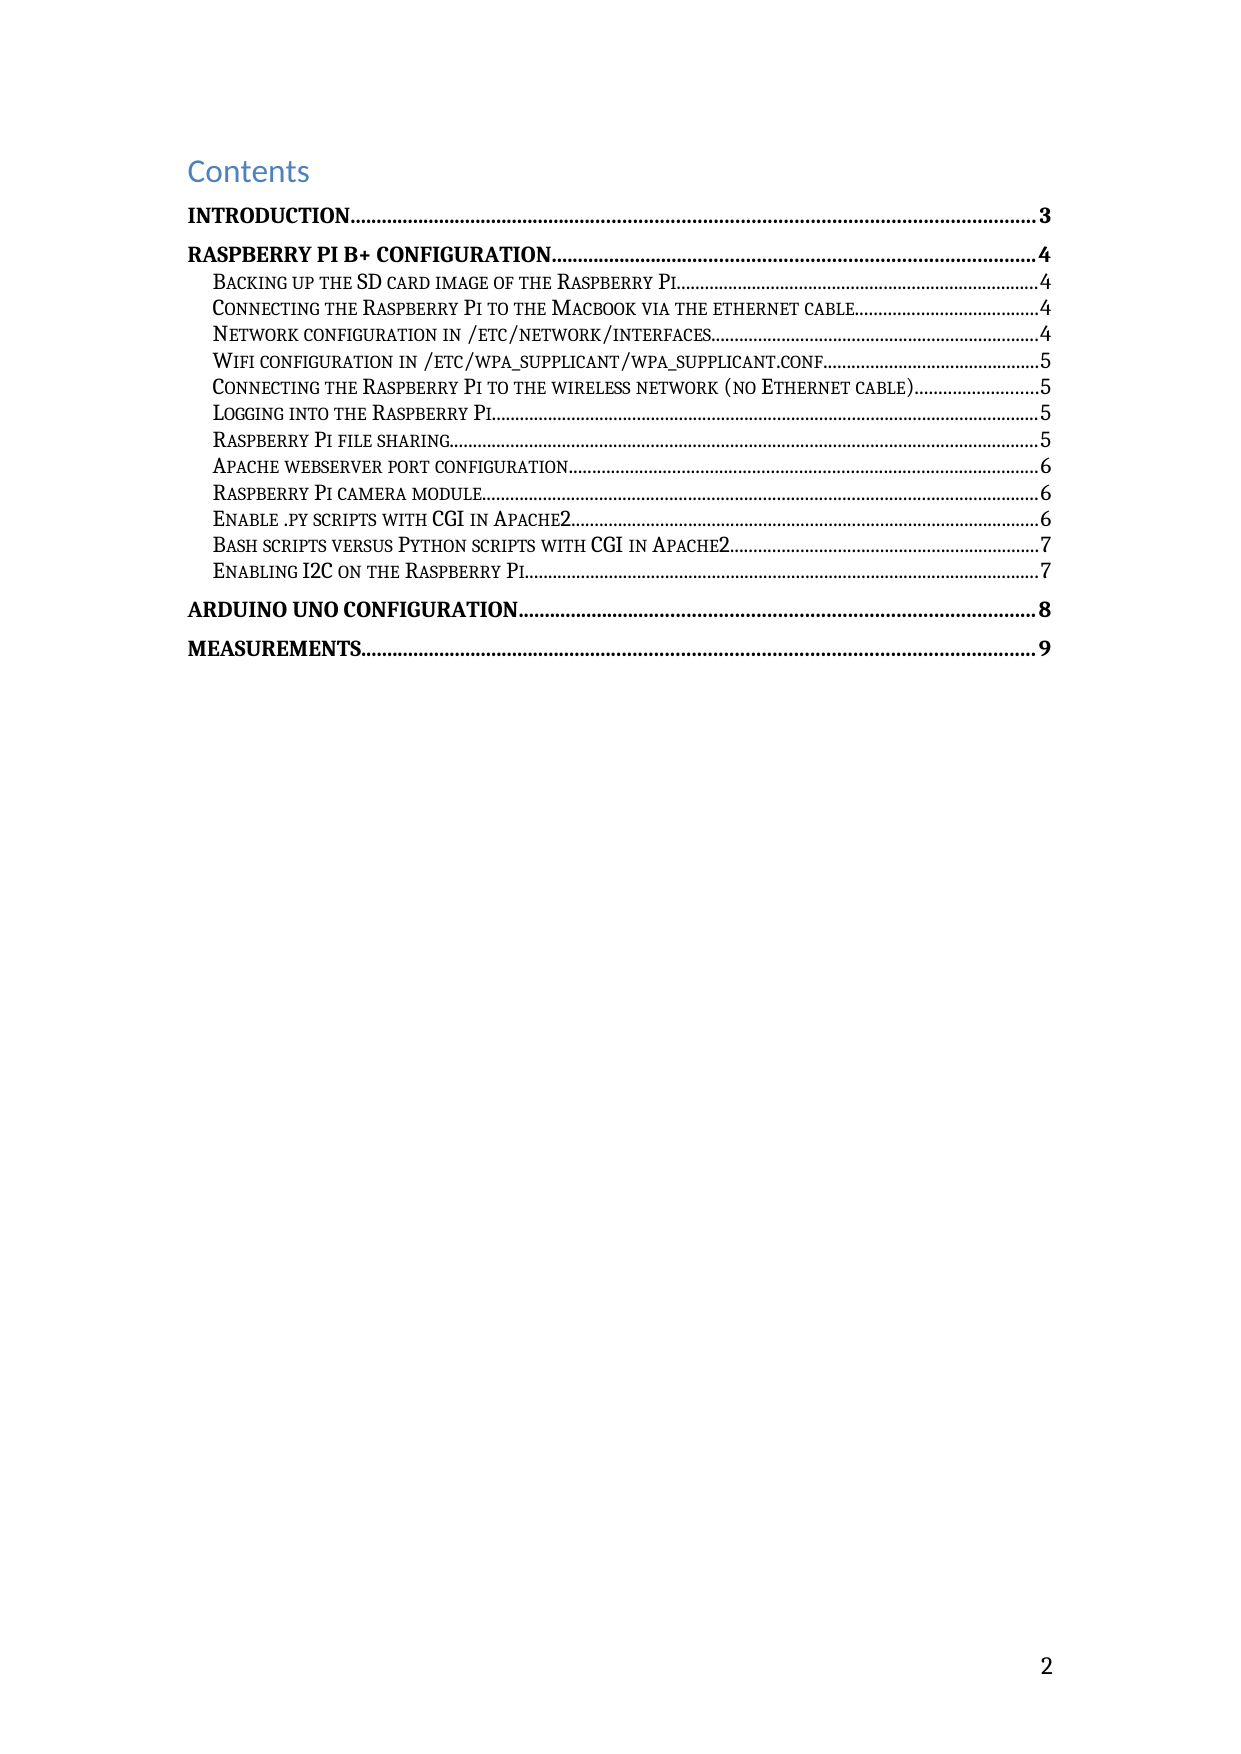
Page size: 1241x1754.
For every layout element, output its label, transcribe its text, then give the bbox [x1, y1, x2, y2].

text Bash scripts versus Python scripts with CGI in Apache2 7 [212, 532, 1053, 558]
text Enable .py scripts with CGI in Apache2 6 [212, 506, 1053, 532]
text Raspberry Pi camera module 6 [212, 479, 1053, 506]
text Apache webserver port configuration 6 [212, 453, 1053, 479]
text Logging into the Raspberry Pi 5 [212, 400, 1053, 427]
text Introduction 3 [187, 203, 1053, 229]
text Measurements 9 [187, 636, 1053, 662]
text Raspberry Pi file sharing 5 [212, 427, 1053, 453]
text Arduino Uno configuration 8 [187, 597, 1053, 623]
text Enabling I2C on the Raspberry Pi 7 [212, 558, 1053, 585]
text Contents [187, 150, 1053, 191]
text Wifi configuration in /etc/wpa_supplicant/wpa_supplicant.conf 5 [212, 347, 1053, 374]
text Raspberry Pi B+ configuration 4 [187, 242, 1053, 268]
text Connecting the Raspberry Pi to the wireless network (no Ethernet cable) 5 [212, 374, 1053, 400]
text Connecting the Raspberry Pi to the Macbook via the ethernet cable 4 [212, 295, 1053, 321]
text Backing up the SD card image of the Raspberry Pi 4 [212, 268, 1053, 295]
text Network configuration in /etc/network/interfaces 4 [212, 321, 1053, 347]
